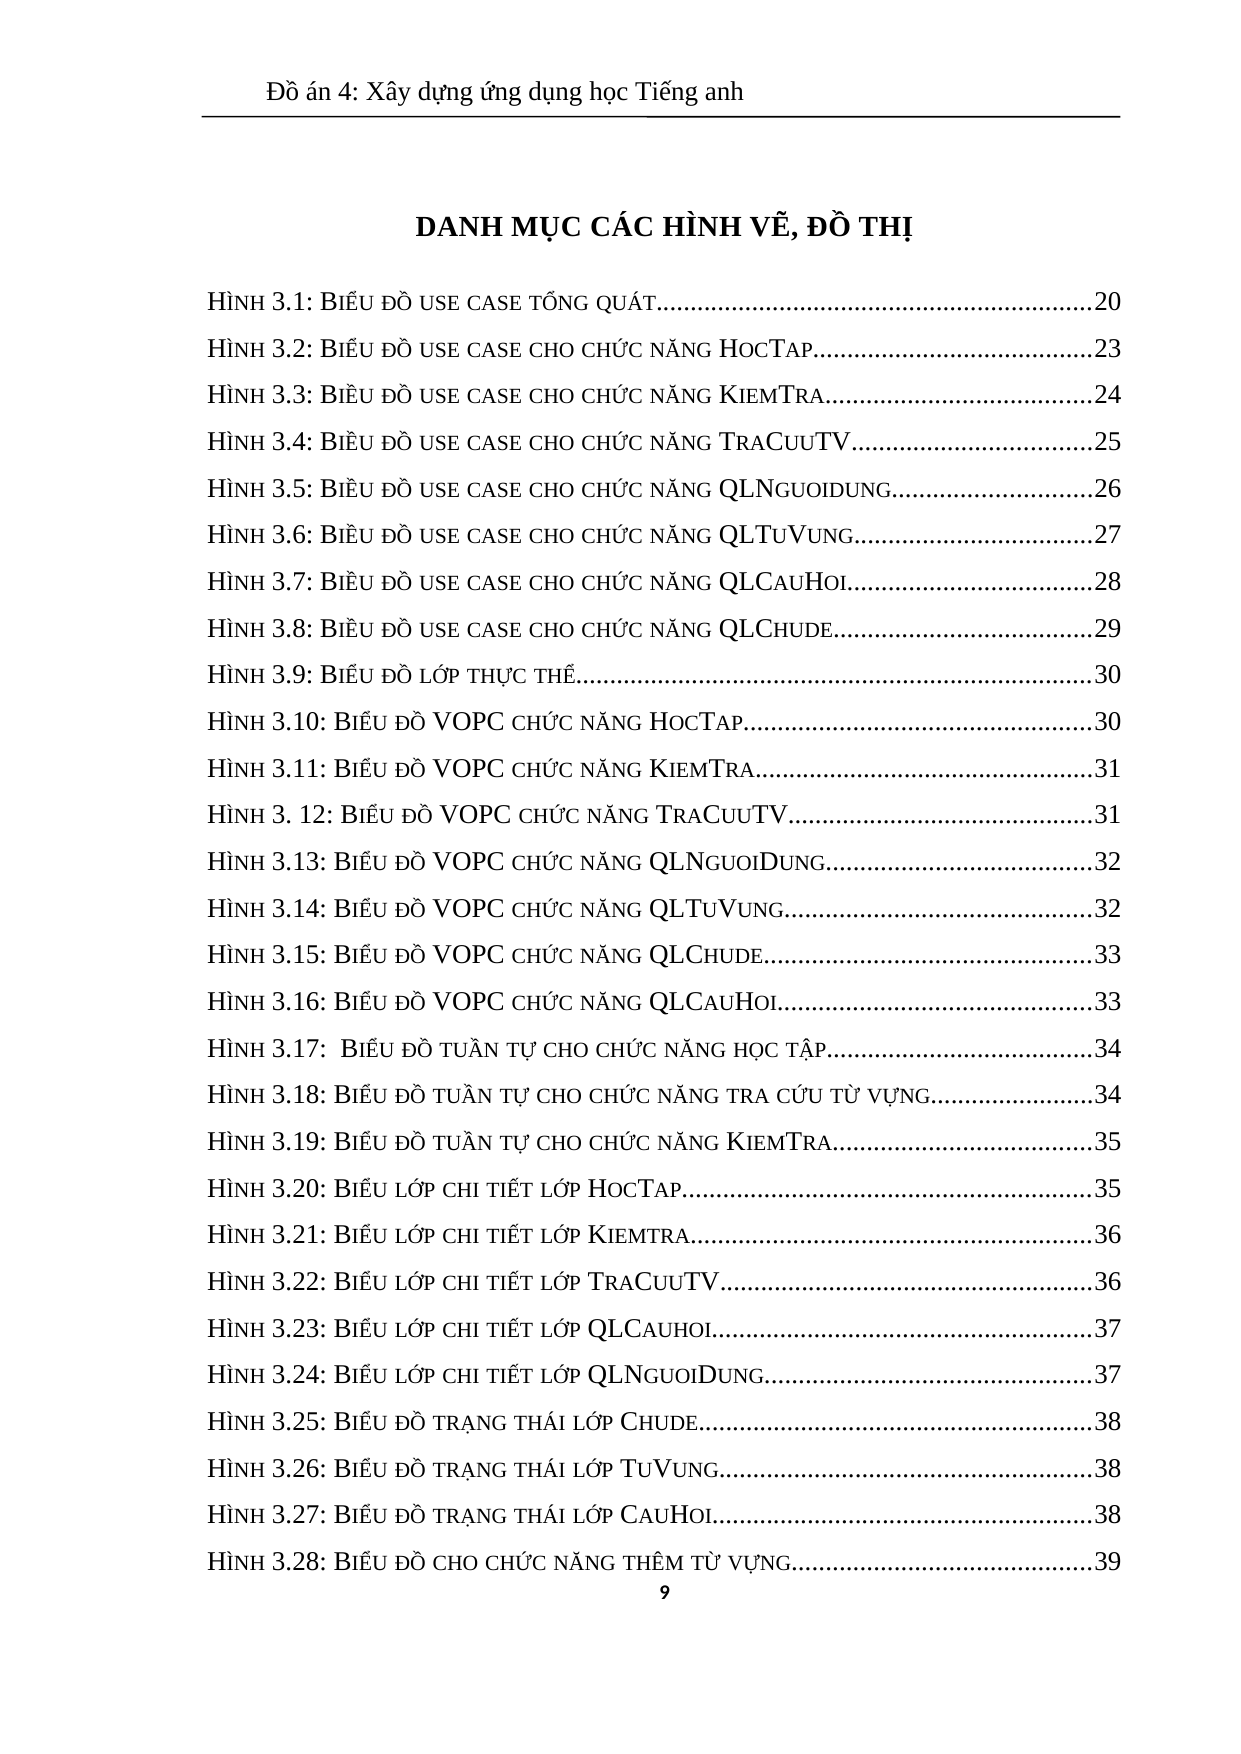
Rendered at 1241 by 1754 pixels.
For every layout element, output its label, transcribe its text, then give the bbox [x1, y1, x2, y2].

text Hình 3.13: Biểu đồ VOPC chức năng QLNguoiDung 32 [207, 845, 1122, 876]
text Hình 3.4: Biều đồ use case cho chức năng TraCuuTV 25 [207, 425, 1122, 456]
text Hình 3.16: Biểu đồ VOPC chức năng QLCauHoi 33 [207, 985, 1122, 1016]
text Hình 3.17: Biểu đồ tuần tự cho chức năng học tập 34 [207, 1032, 1122, 1063]
text Hình 3.6: Biều đồ use case cho chức năng QLTuVung 27 [207, 519, 1122, 550]
text Hình 3.24: Biểu lớp chi tiết lớp QLNguoiDung 37 [207, 1359, 1122, 1390]
text Hình 3.1: Biểu đồ use case tổng quát 20 [207, 285, 1122, 316]
text Hình 3.2: Biểu đồ use case cho chức năng HocTap 23 [207, 332, 1122, 363]
text Hình 3.7: Biều đồ use case cho chức năng QLCauHoi 28 [207, 565, 1122, 596]
text Hình 3.9: Biểu đồ lớp thực thể 30 [207, 659, 1122, 690]
text Hình 3.27: Biểu đồ trạng thái lớp CauHoi 38 [207, 1499, 1122, 1530]
text Hình 3.5: Biều đồ use case cho chức năng QLNguoidung 26 [207, 472, 1122, 503]
text DANH MỤC CÁC HÌNH VẼ, ĐỒ THỊ [207, 209, 1122, 243]
text Hình 3.10: Biểu đồ VOPC chức năng HocTap 30 [207, 705, 1122, 736]
text Hình 3.11: Biểu đồ VOPC chức năng KiemTra 31 [207, 752, 1122, 783]
text Hình 3.25: Biểu đồ trạng thái lớp Chude 38 [207, 1405, 1122, 1436]
text Hình 3.3: Biều đồ use case cho chức năng KiemTra 24 [207, 379, 1122, 410]
text Hình 3.14: Biểu đồ VOPC chức năng QLTuVung 32 [207, 892, 1122, 923]
text Hình 3.23: Biểu lớp chi tiết lớp QLCauhoi 37 [207, 1312, 1122, 1343]
text Hình 3.28: Biểu đồ cho chức năng thêm từ vựng 39 [207, 1545, 1122, 1576]
text Hình 3.18: Biểu đồ tuần tự cho chức năng tra cứu từ vựng 34 [207, 1079, 1122, 1110]
text Hình 3.19: Biểu đồ tuần tự cho chức năng KiemTra 35 [207, 1125, 1122, 1156]
text Hình 3.15: Biểu đồ VOPC chức năng QLChude 33 [207, 939, 1122, 970]
text Hình 3.20: Biểu lớp chi tiết lớp HocTap 35 [207, 1172, 1122, 1203]
text Hình 3.22: Biểu lớp chi tiết lớp TraCuuTV 36 [207, 1265, 1122, 1296]
text Hình 3.8: Biều đồ use case cho chức năng QLChude 29 [207, 612, 1122, 643]
text Hình 3.26: Biểu đồ trạng thái lớp TuVung 38 [207, 1452, 1122, 1483]
text Hình 3. 12: Biểu đồ VOPC chức năng TraCuuTV 31 [207, 799, 1122, 830]
text Hình 3.21: Biểu lớp chi tiết lớp Kiemtra 36 [207, 1219, 1122, 1250]
